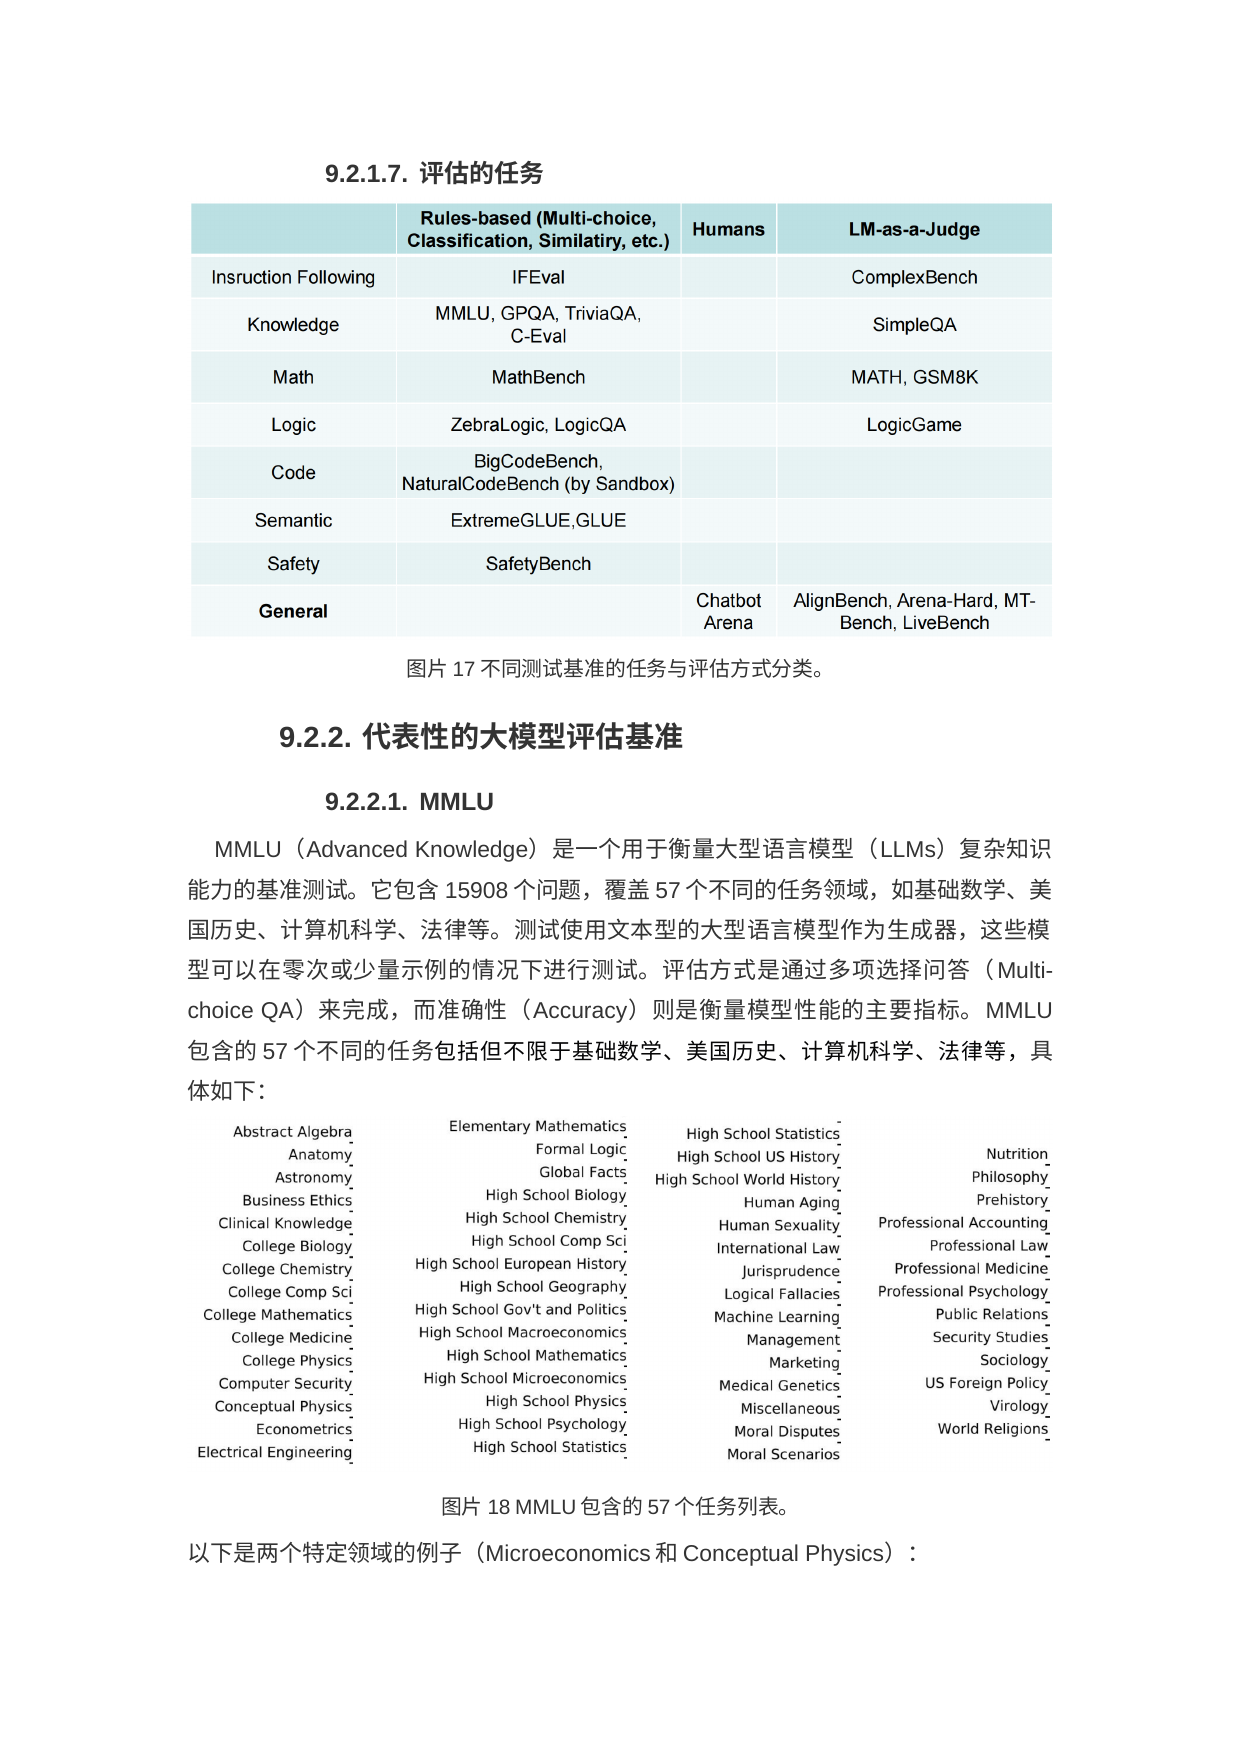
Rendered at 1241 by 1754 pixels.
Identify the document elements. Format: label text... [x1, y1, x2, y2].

picture [187, 197, 1053, 640]
subtitle 代表性的大模型评估基准 [279, 694, 1053, 775]
subtitle 评估的任务 [325, 151, 1053, 192]
subtitle MMLU [325, 781, 1053, 821]
picture [187, 1116, 1053, 1472]
text 以下是两个特定领域的例子（Microeconomics和Conceptual Physics）： [187, 1532, 1053, 1572]
text MMLU（Advanced Knowledge）是一个用于衡量大型语言模型（LLMs）复杂知识能力的基准测试。它包含15908个问题，覆盖57个不同的任务领域，如基础数学、美国历史、计算机科学、法律等。测试使用文本型的大型语言模型作为生成器，这些模型可以在零次或少量示例的情况下进行测试。评估方式是通过多项选择问答（Multi-choice QA）来完成，而准确性（Accuracy）则是衡量模型性能的主要指标。MMLU包含的57个不同的任务包括但不限于基础数学、美国历史、计算机科学、法律等，具体如下： [187, 828, 1053, 1110]
